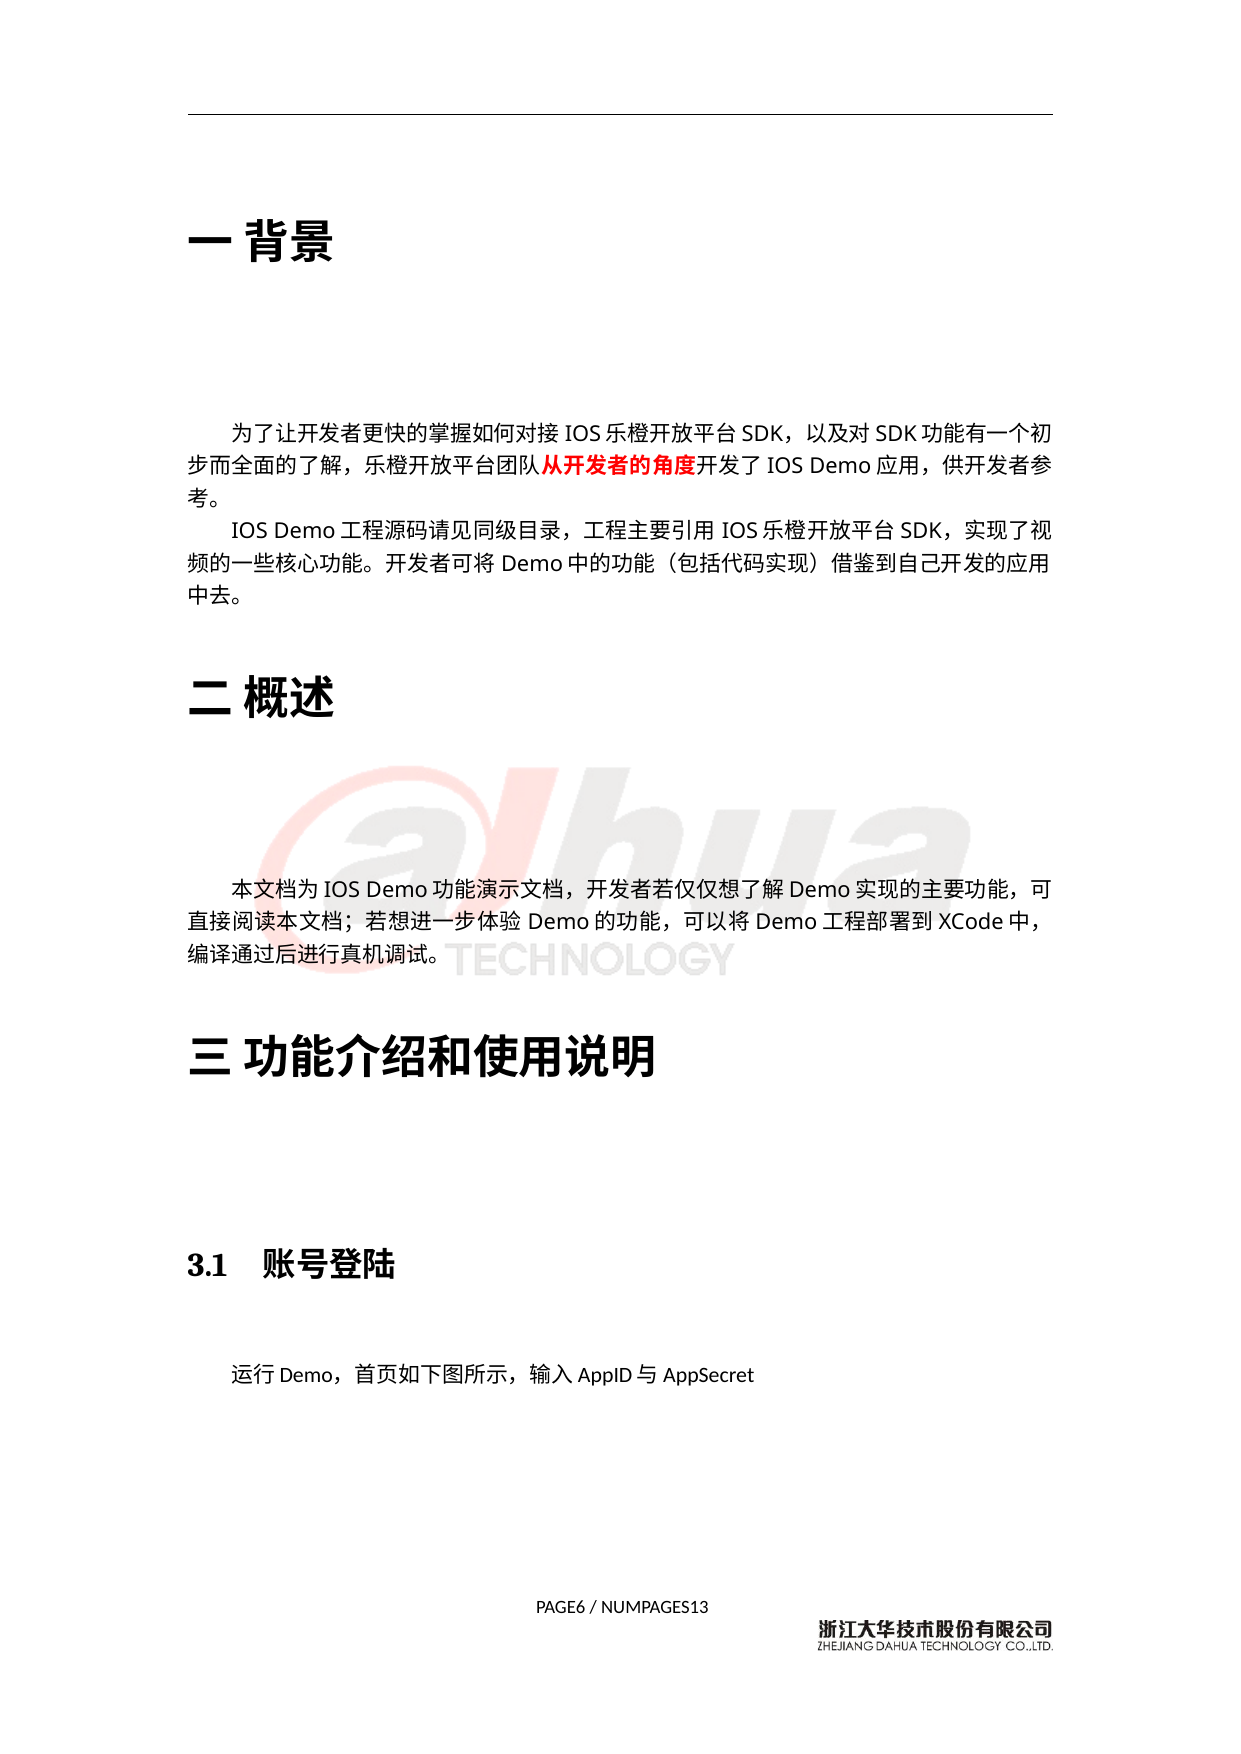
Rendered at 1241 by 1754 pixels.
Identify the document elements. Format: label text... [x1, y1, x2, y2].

subtitle 二 概述 [187, 646, 1053, 743]
text 本文档为IOS Demo功能演示文档，开发者若仅仅想了解Demo实现的主要功能，可直接阅读本文档；若想进一步体验Demo的功能，可以将Demo工程部署到XCode中，编译通过后进行真机调试。 [187, 871, 1053, 969]
subtitle 一 背景 [187, 190, 1053, 288]
subtitle 账号登陆 [187, 1230, 1053, 1295]
text IOS Demo工程源码请见同级目录，工程主要引用IOS乐橙开放平台SDK，实现了视频的一些核心功能。开发者可将Demo中的功能（包括代码实现）借鉴到自己开发的应用中去。 [187, 513, 1053, 611]
text 为了让开发者更快的掌握如何对接IOS乐橙开放平台SDK，以及对SDK功能有一个初步而全面的了解，乐橙开放平台团队从开发者的角度开发了IOS Demo应用，供开发者参考。 [187, 416, 1053, 513]
text 运行Demo，首页如下图所示，输入AppID与AppSecret [187, 1357, 1053, 1389]
picture [817, 1620, 1053, 1651]
subtitle 三 功能介绍和使用说明 [187, 1004, 1053, 1102]
